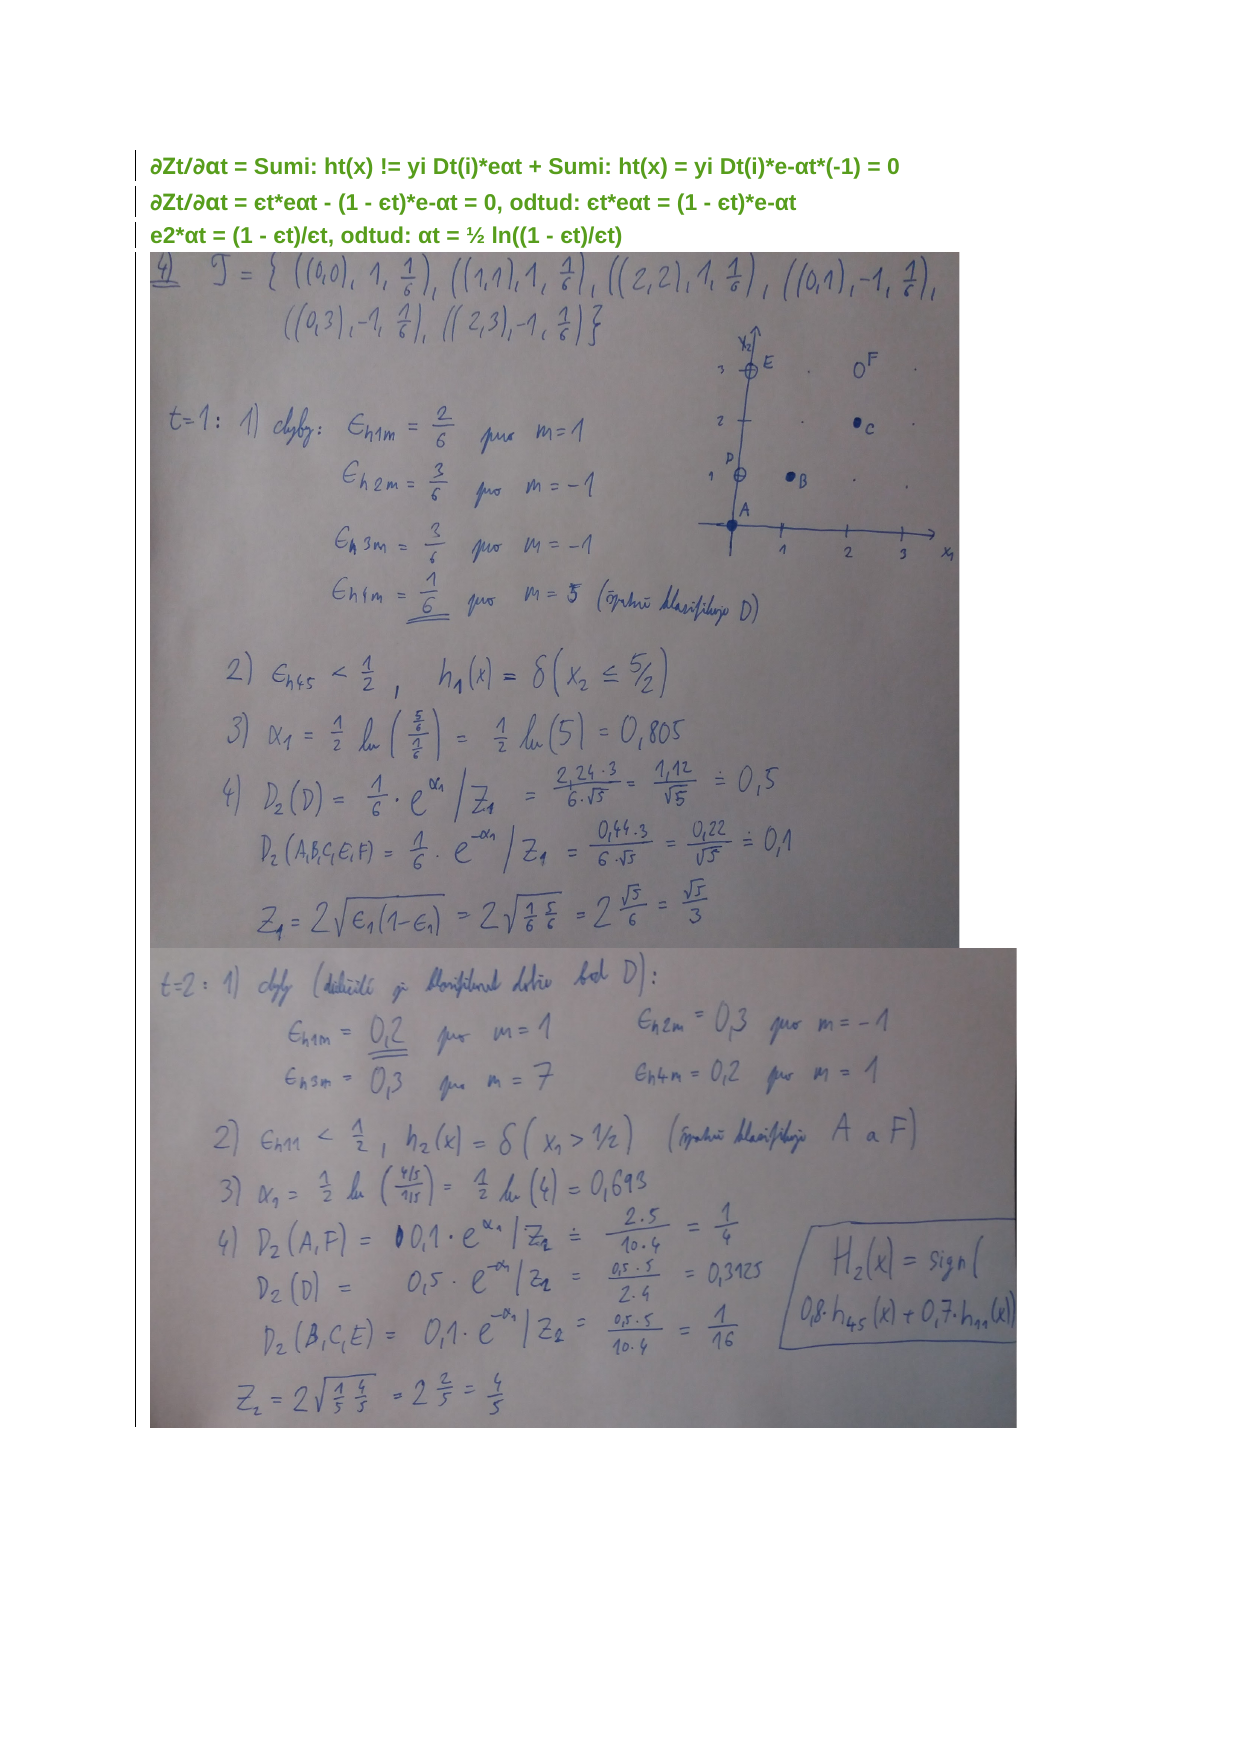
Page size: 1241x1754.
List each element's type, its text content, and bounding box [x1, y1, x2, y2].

text ∂Zt/∂αt = єt*eαt - (1 - єt)*e-αt = 0, odtud: єt*eαt = (1 - єt)*e-αt [150, 186, 1090, 217]
text ∂Zt/∂αt = Sumi: ht(x) != yi Dt(i)*eαt + Sumi: ht(x) = yi Dt(i)*e-αt*(-1) = 0 [150, 150, 1090, 181]
picture [150, 252, 1017, 1428]
text e2*αt = (1 - єt)/єt, odtud: αt = ½ ln((1 - єt)/єt) [150, 222, 1090, 248]
